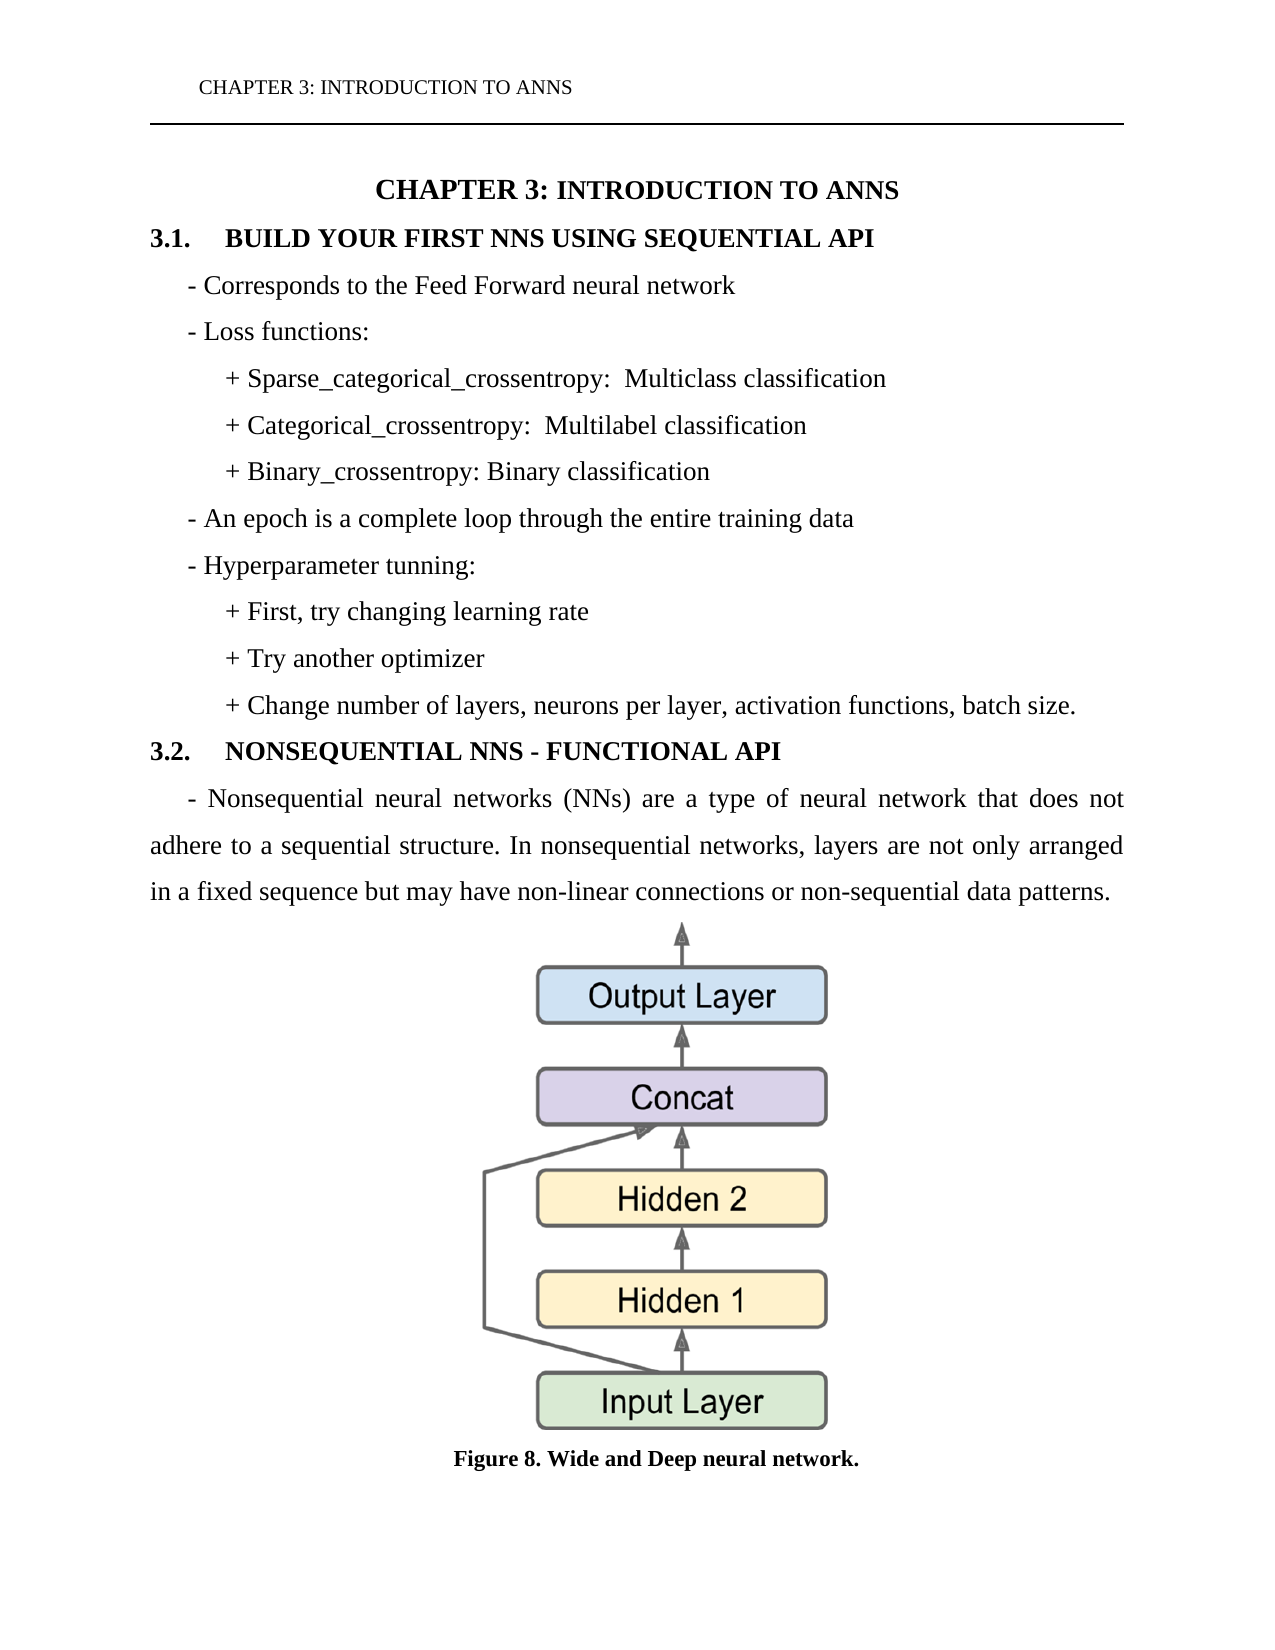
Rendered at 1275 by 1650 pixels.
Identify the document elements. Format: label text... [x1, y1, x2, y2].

text + Binary_crossentropy: Binary classification [187, 455, 1125, 487]
text + Change number of layers, neurons per layer, activation functions, batch size. [187, 689, 1125, 720]
text - Nonsequential neural networks (NNs) are a type of neural network that does not adhere to a sequential structure. In nonsequential networks, layers are not only arranged in a fixed sequence but may have non-linear connections or non-sequential data patterns. [150, 782, 1125, 907]
text Figure 8. Wide and Deep neural network. [150, 1445, 1125, 1471]
text - Loss functions: [150, 315, 1125, 347]
text NONSEQUENTIAL NNS - FUNCTIONAL API [150, 735, 1125, 767]
text - An epoch is a complete loop through the entire training data [150, 502, 1125, 533]
text - Hyperparameter tunning: [150, 549, 1125, 580]
text + Sparse_categorical_crossentropy: Multiclass classification [187, 362, 1125, 393]
text + Categorical_crossentropy: Multilabel classification [187, 409, 1125, 440]
text + Try another optimizer [187, 642, 1125, 673]
text - Corresponds to the Feed Forward neural network [150, 269, 1125, 300]
text + First, try changing learning rate [187, 595, 1125, 627]
text BUILD YOUR FIRST NNS USING SEQUENTIAL API [150, 222, 1125, 253]
text CHAPTER 3: INTRODUCTION TO ANNS [150, 172, 1125, 205]
picture [477, 922, 835, 1430]
